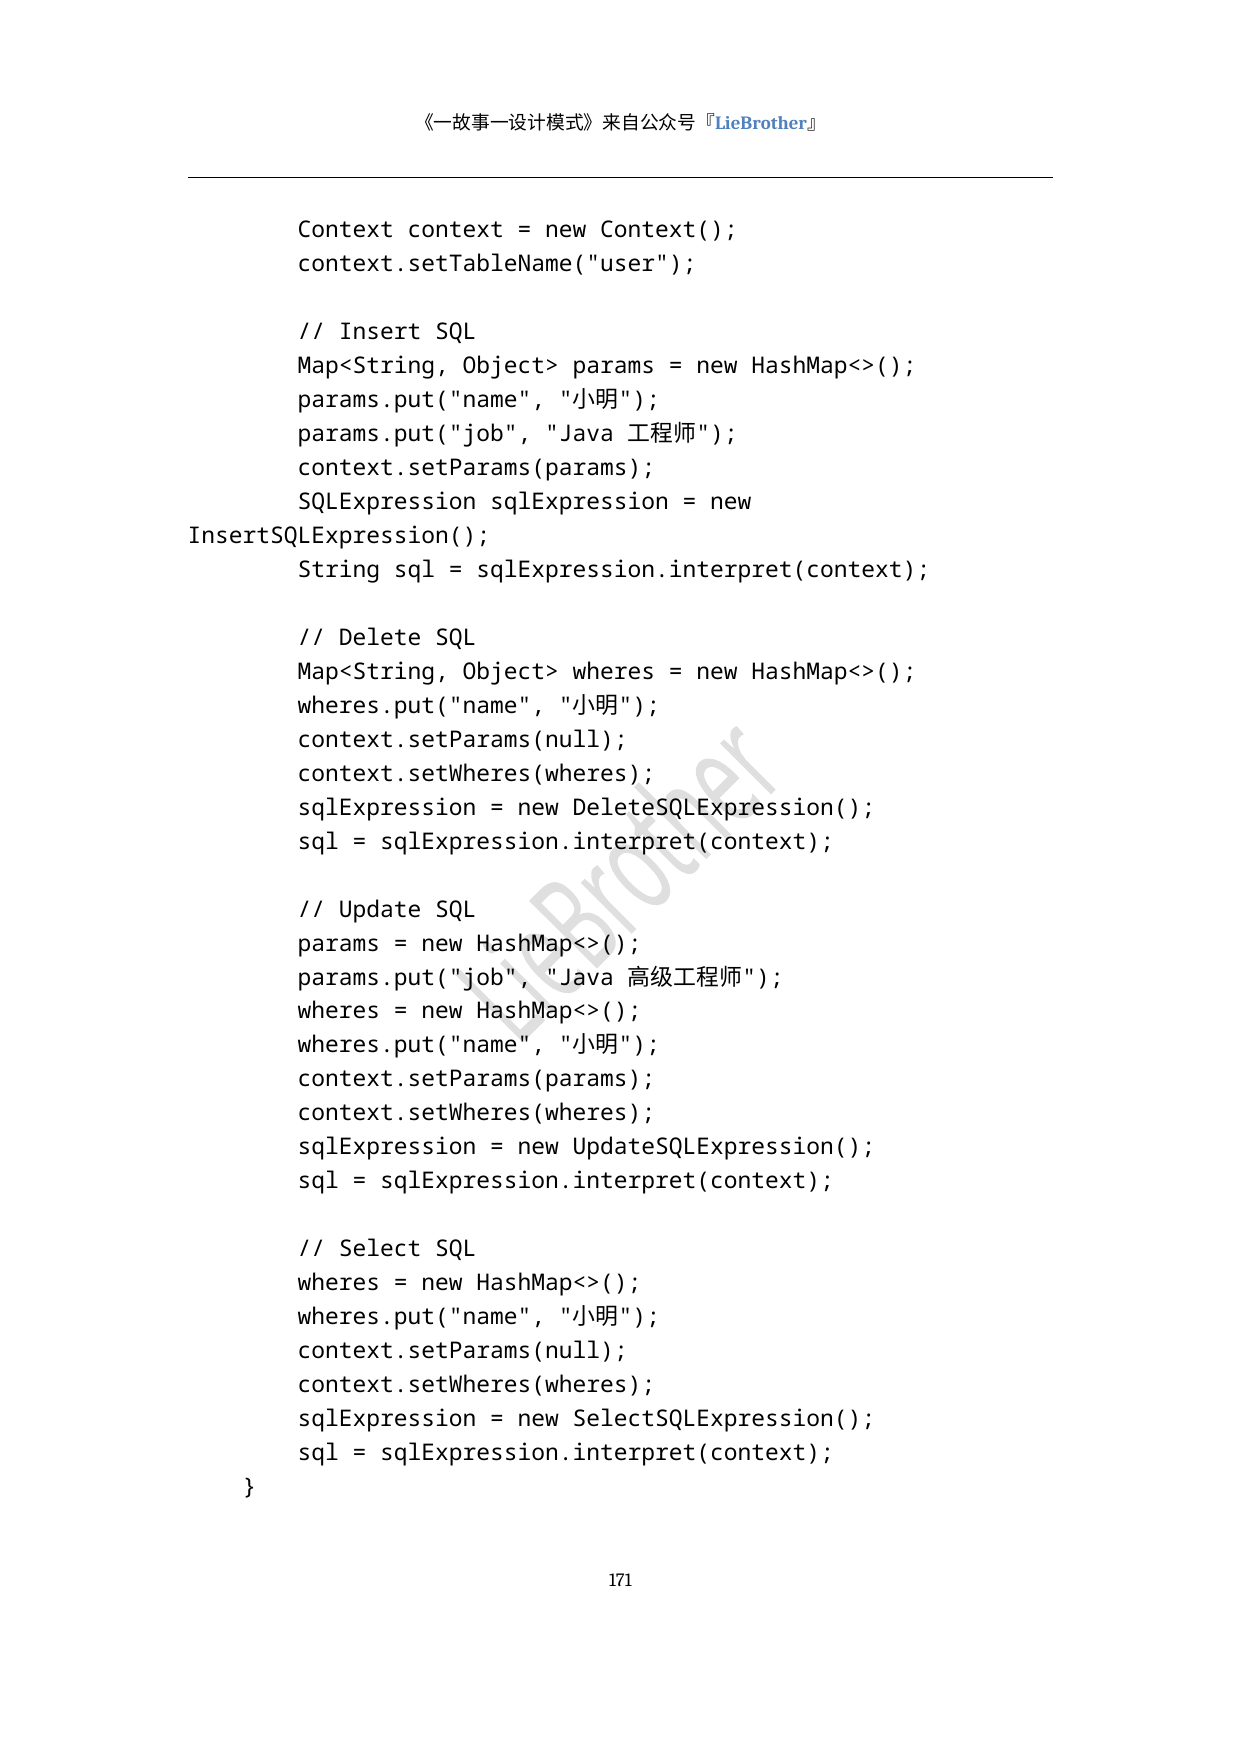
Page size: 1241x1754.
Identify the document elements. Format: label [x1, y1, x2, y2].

text [187, 212, 1053, 1502]
